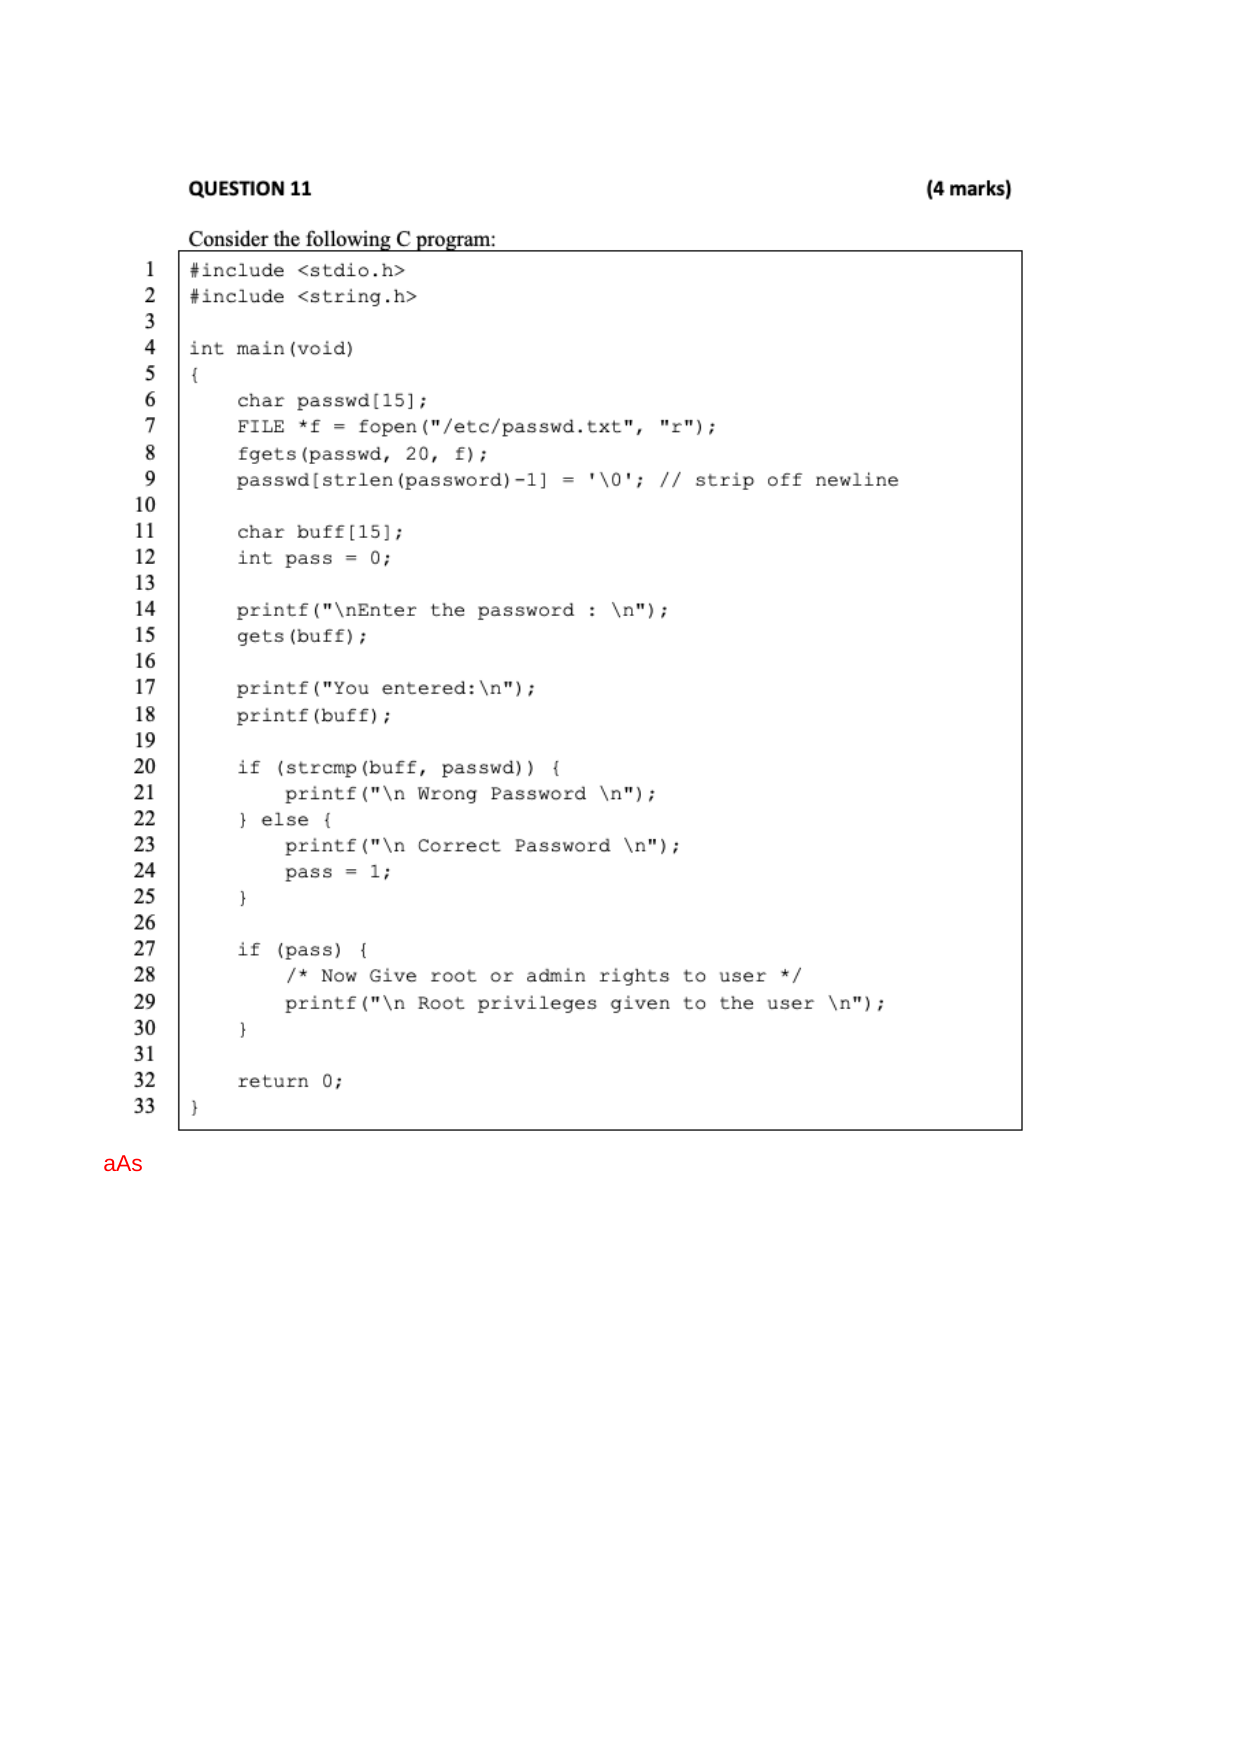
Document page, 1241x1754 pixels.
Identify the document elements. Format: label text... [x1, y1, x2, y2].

picture [103, 150, 1079, 1146]
